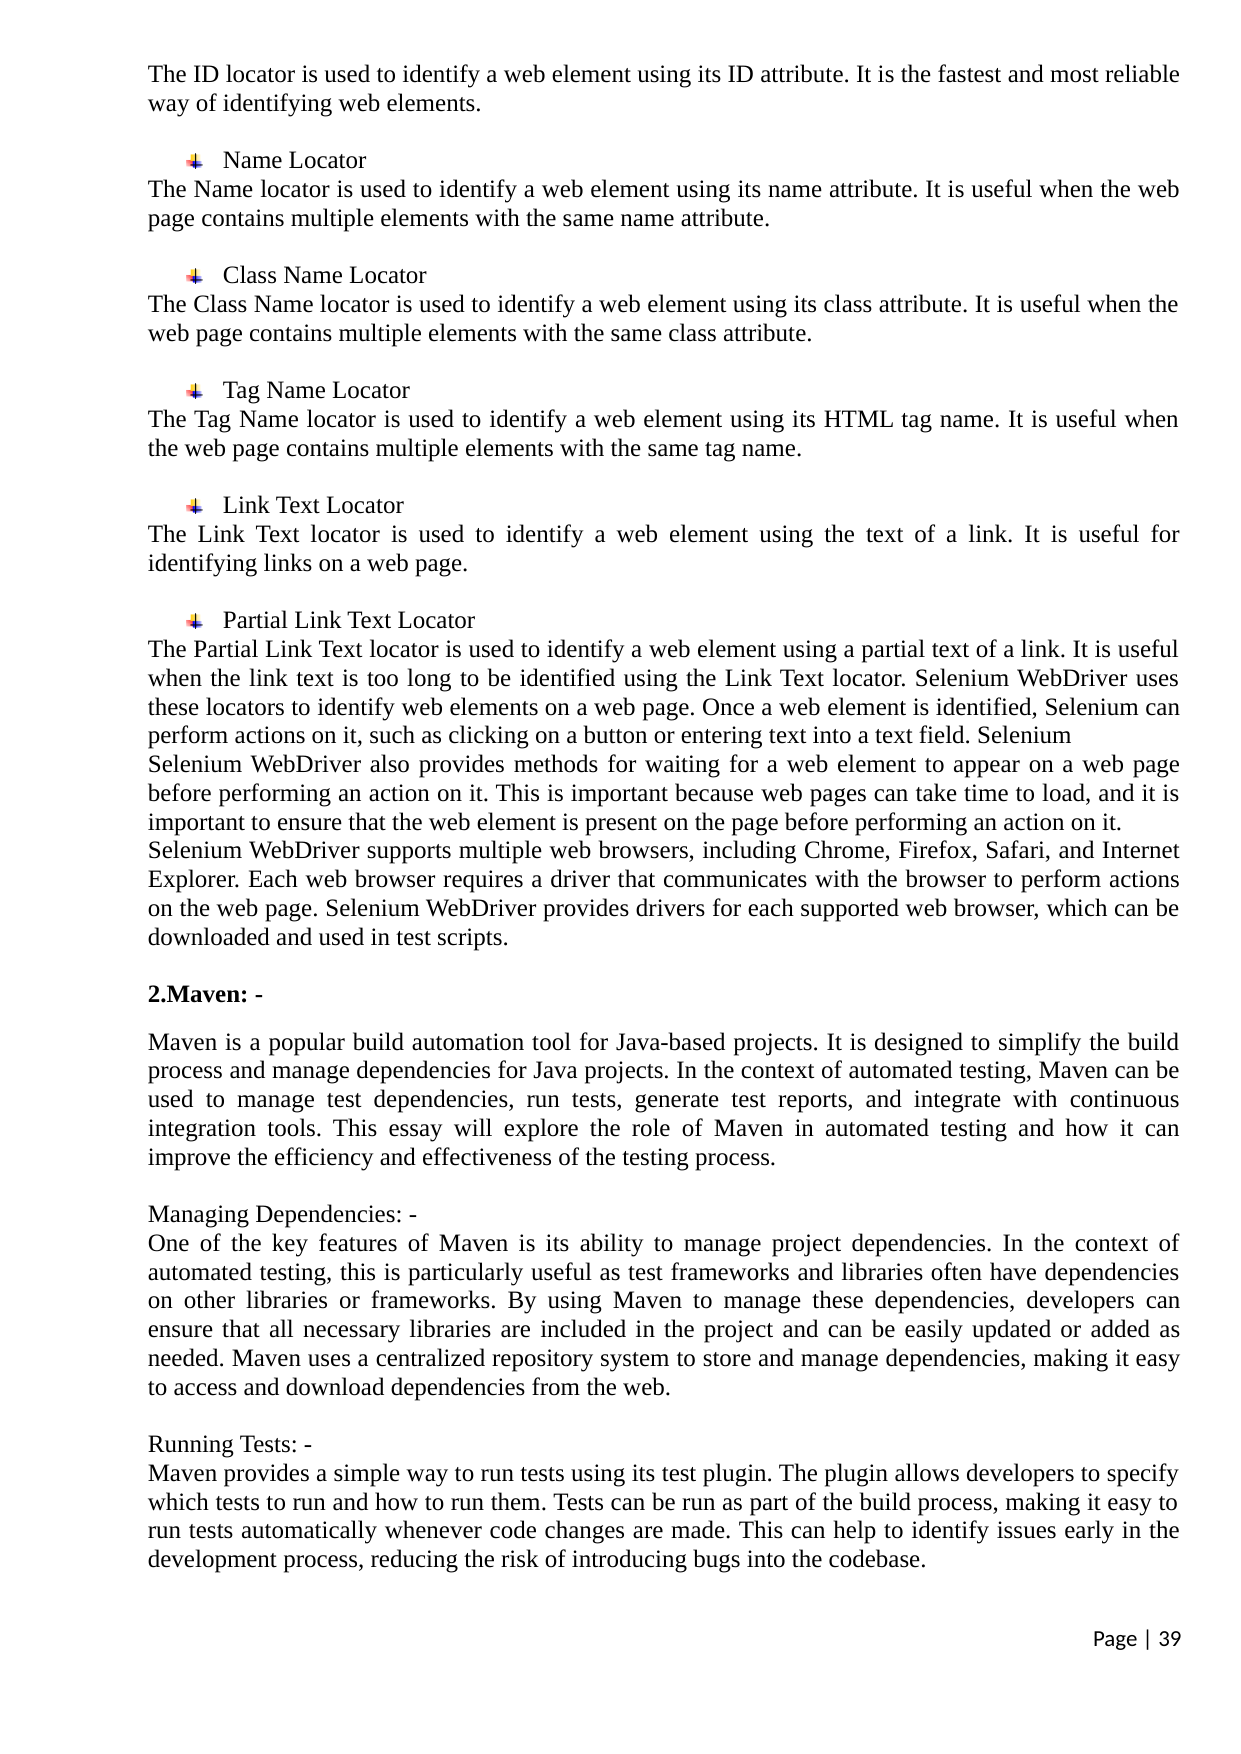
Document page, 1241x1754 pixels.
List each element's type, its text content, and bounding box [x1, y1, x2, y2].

picture [186, 152, 203, 169]
text 2.Maven: - [148, 979, 1181, 1008]
text The ID locator is used to identify a web element using its ID attribute. It is the fastest and most reliable way of identifying web elements. [148, 59, 1181, 117]
list Class Name Locator [185, 260, 1181, 289]
list Partial Link Text Locator [185, 605, 1181, 634]
text The Name locator is used to identify a web element using its name attribute. It is useful when the web page contains multiple elements with the same name attribute. [148, 174, 1181, 232]
text The Tag Name locator is used to identify a web element using its HTML tag name. It is useful when the web page contains multiple elements with the same tag name. [148, 404, 1181, 462]
text The Partial Link Text locator is used to identify a web element using a partial text of a link. It is useful when the link text is too long to be identified using the Link Text locator. Selenium WebDriver uses these locators to identify web elements on a web page. Once a web element is identified, Selenium can perform actions on it, such as clicking on a button or entering text into a text field. Selenium [148, 634, 1181, 749]
text Running Tests: - [148, 1429, 1181, 1458]
text Selenium WebDriver also provides methods for waiting for a web element to appear on a web page before performing an action on it. This is important because web pages can take time to load, and it is important to ensure that the web element is present on the page before performing an action on it. [148, 749, 1181, 835]
text Maven is a popular build automation tool for Java-based projects. It is designed to simplify the build process and manage dependencies for Java projects. In the context of automated testing, Maven can be used to manage test dependencies, run tests, generate test reports, and integrate with continuous integration tools. This essay will explore the role of Maven in automated testing and how it can improve the efficiency and effectiveness of the testing process. [148, 1027, 1181, 1171]
picture [186, 382, 203, 399]
picture [186, 612, 203, 629]
text Maven provides a simple way to run tests using its test plugin. The plugin allows developers to specify which tests to run and how to run them. Tests can be run as part of the build process, making it easy to run tests automatically whenever code changes are made. This can help to identify issues early in the development process, reducing the risk of introducing bugs into the codebase. [148, 1458, 1181, 1573]
text One of the key features of Maven is its ability to manage project dependencies. In the context of automated testing, this is particularly useful as test frameworks and libraries often have dependencies on other libraries or frameworks. By using Maven to manage these dependencies, developers can ensure that all necessary libraries are included in the project and can be easily updated or added as needed. Maven uses a centralized repository system to store and manage dependencies, making it easy to access and download dependencies from the web. [148, 1228, 1181, 1401]
picture [186, 267, 203, 284]
list Name Locator [185, 145, 1181, 174]
text Managing Dependencies: - [148, 1199, 1181, 1228]
list Link Text Locator [185, 490, 1181, 519]
list Tag Name Locator [185, 375, 1181, 404]
text The Class Name locator is used to identify a web element using its class attribute. It is useful when the web page contains multiple elements with the same class attribute. [148, 289, 1181, 347]
text Selenium WebDriver supports multiple web browsers, including Chrome, Firefox, Safari, and Internet Explorer. Each web browser requires a driver that communicates with the browser to perform actions on the web page. Selenium WebDriver provides drivers for each supported web browser, which can be downloaded and used in test scripts. [148, 835, 1181, 950]
picture [186, 497, 203, 514]
text The Link Text locator is used to identify a web element using the text of a link. It is useful for identifying links on a web page. [148, 519, 1181, 577]
